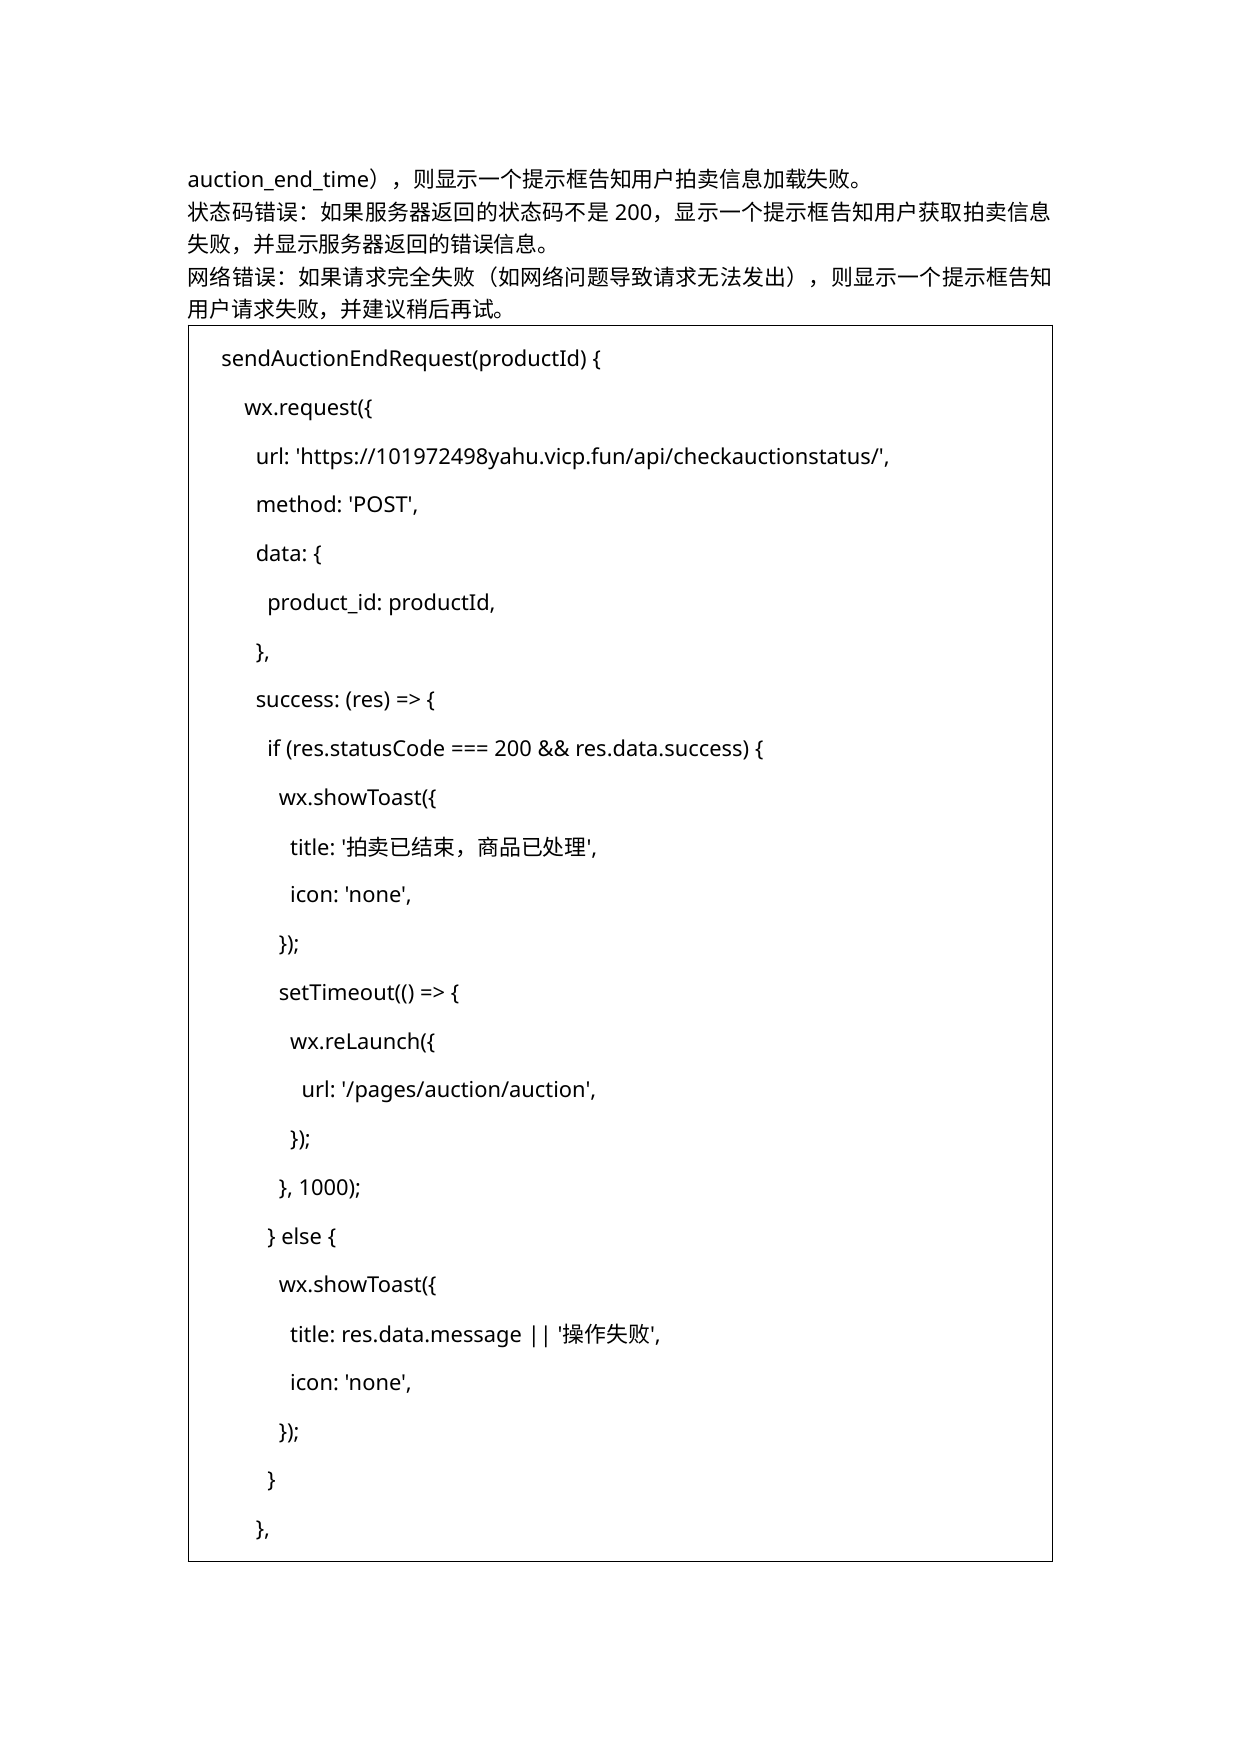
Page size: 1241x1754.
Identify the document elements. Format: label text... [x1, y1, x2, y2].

text 状态码错误：如果服务器返回的状态码不是200，显示一个提示框告知用户获取拍卖信息失败，并显示服务器返回的错误信息。 [187, 194, 1053, 259]
text 网络错误：如果请求完全失败（如网络问题导致请求无法发出），则显示一个提示框告知用户请求失败，并建议稍后再试。 [187, 259, 1053, 324]
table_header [189, 326, 1052, 1561]
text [187, 162, 1053, 194]
